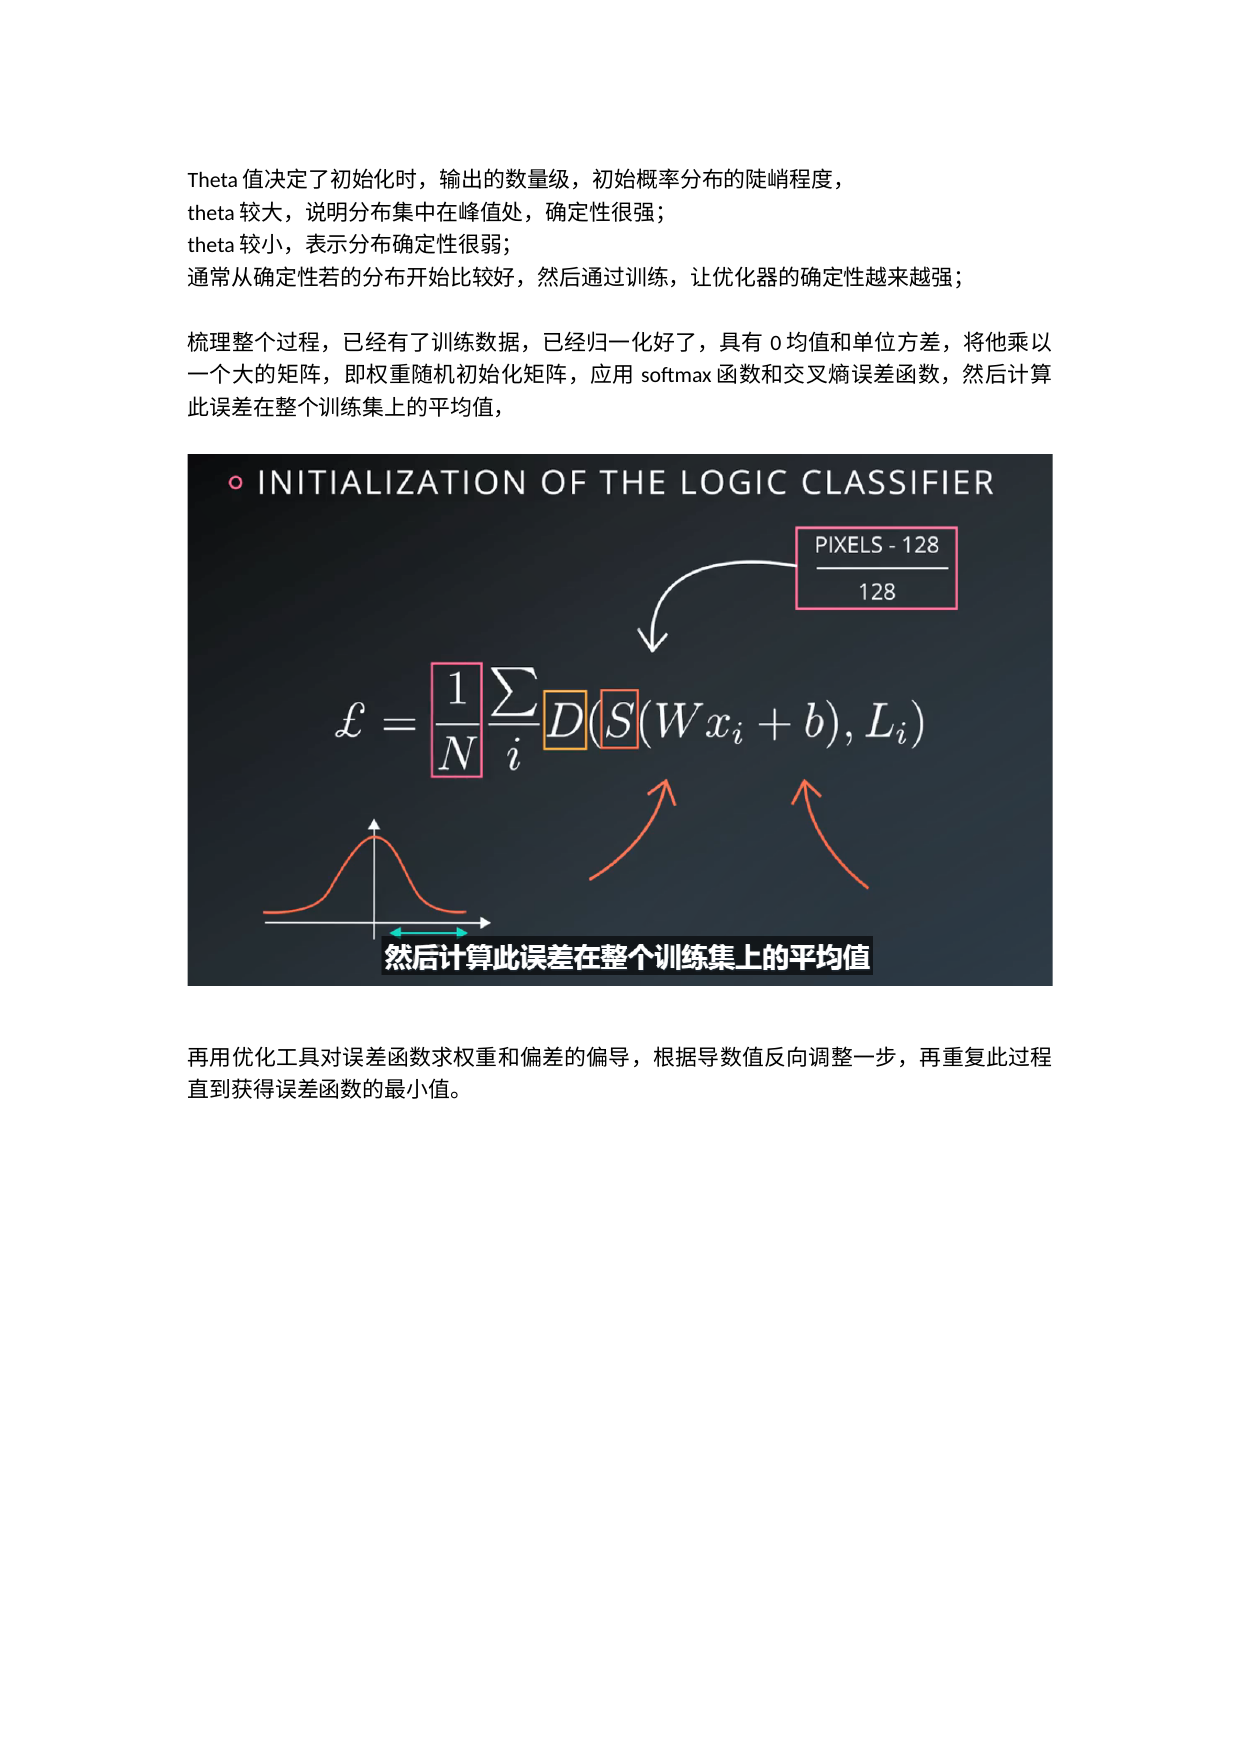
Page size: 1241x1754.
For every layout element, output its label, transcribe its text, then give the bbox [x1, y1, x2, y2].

text Theta值决定了初始化时，输出的数量级，初始概率分布的陡峭程度， [187, 162, 1053, 194]
picture [187, 454, 1053, 986]
text theta较大，说明分布集中在峰值处，确定性很强； [187, 194, 1053, 227]
text theta较小，表示分布确定性很弱； [187, 227, 1053, 259]
text 再用优化工具对误差函数求权重和偏差的偏导，根据导数值反向调整一步，再重复此过程，直到获得误差函数的最小值。 [187, 1039, 1053, 1104]
text 通常从确定性若的分布开始比较好，然后通过训练，让优化器的确定性越来越强； [187, 259, 1053, 292]
text 梳理整个过程，已经有了训练数据，已经归一化好了，具有0均值和单位方差，将他乘以一个大的矩阵，即权重随机初始化矩阵，应用softmax函数和交叉熵误差函数，然后计算此误差在整个训练集上的平均值， [187, 324, 1053, 422]
